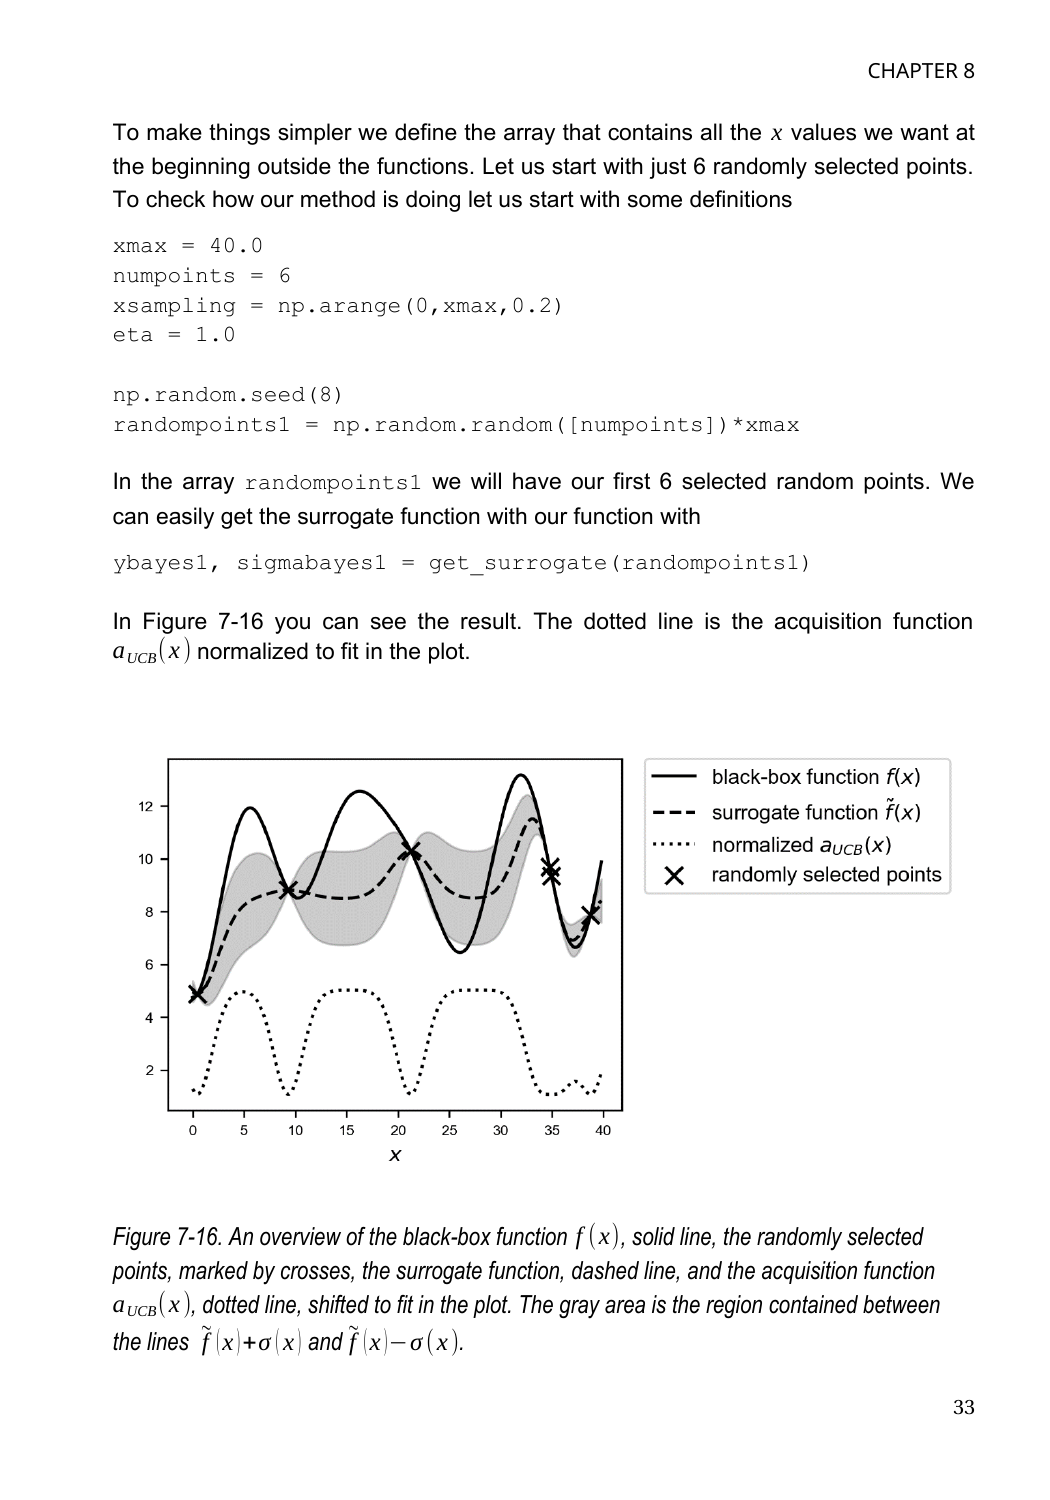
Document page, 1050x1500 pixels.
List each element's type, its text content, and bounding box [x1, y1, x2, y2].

text xmax = 40.0 [112, 233, 975, 259]
text np.random.seed(8) [112, 382, 975, 408]
text ybayes1, sigmabayes1 = get_surrogate(randompoints1) [112, 550, 975, 576]
text Figure 7-16. An overview of the black-box function , solid line, the randomly selected points, marked by crosses, the surrogate function, dashed line, and the acquisition function , dotted line, shifted to fit in the plot. The gray area is the region contained between the lines and . [112, 1221, 975, 1358]
text numpoints = 6 [112, 263, 975, 289]
text xsampling = np.arange(0,xmax,0.2) [112, 293, 975, 319]
text randompoints1 = np.random.random([numpoints])*xmax [112, 412, 975, 438]
text eta = 1.0 [112, 323, 975, 349]
text To make things simpler we define the array that contains all the values we want at the beginning outside the functions. Let us start with just 6 randomly selected points. To check how our method is doing let us start with some definitions [112, 112, 975, 212]
text In Figure 7-16 you can see the result. The dotted line is the acquisition function normalized to fit in the plot. [112, 601, 975, 667]
text In the array randompoints1 we will have our first 6 selected random points. We can easily get the surrogate function with our function with [112, 463, 975, 529]
picture [122, 742, 965, 1180]
